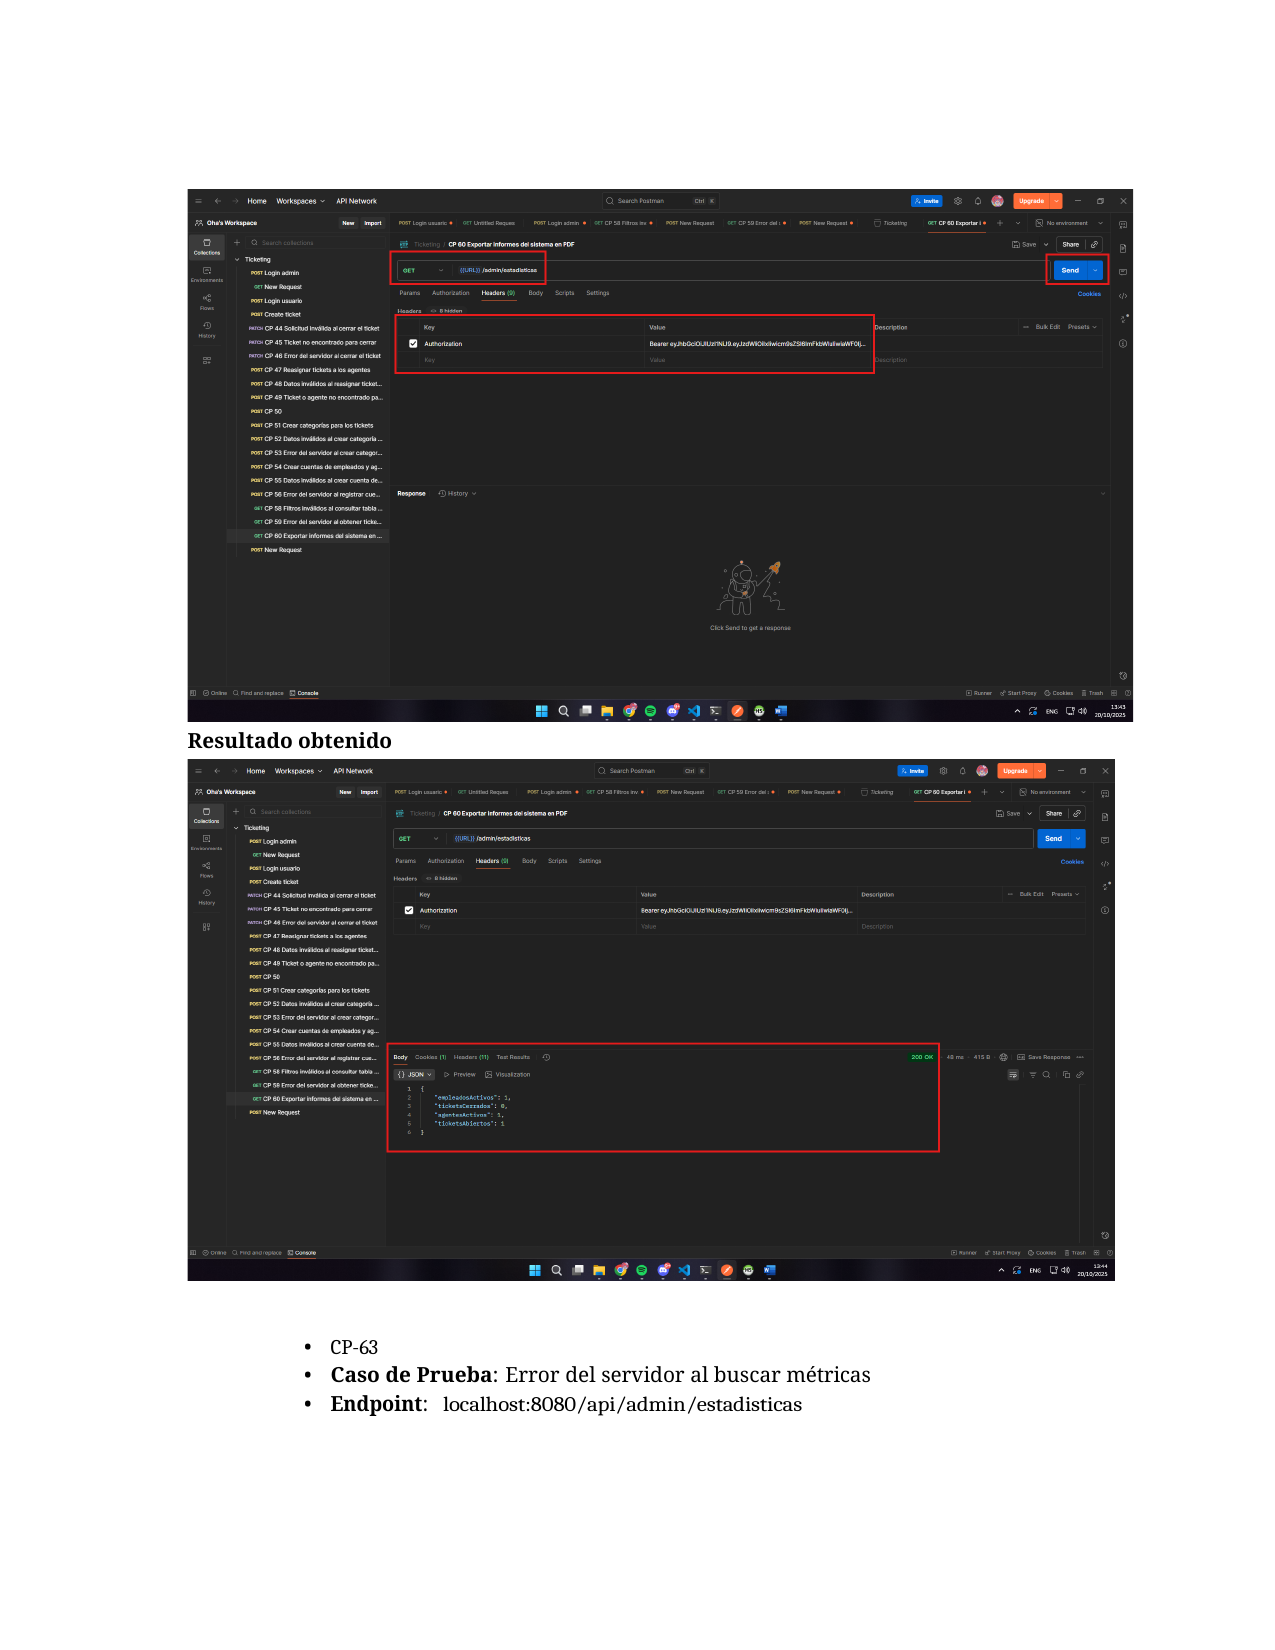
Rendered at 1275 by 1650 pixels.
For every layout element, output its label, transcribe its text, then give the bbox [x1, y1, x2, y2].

list Endpoint: localhost:8080/api/admin/estadisticas [304, 1389, 1275, 1418]
picture [187, 759, 1115, 1281]
text Resultado obtenido [187, 726, 1275, 754]
picture [187, 189, 1134, 722]
list Caso de Prueba: Error del servidor al buscar métricas [304, 1360, 1275, 1389]
subtitle CP-63 [304, 1332, 1275, 1360]
